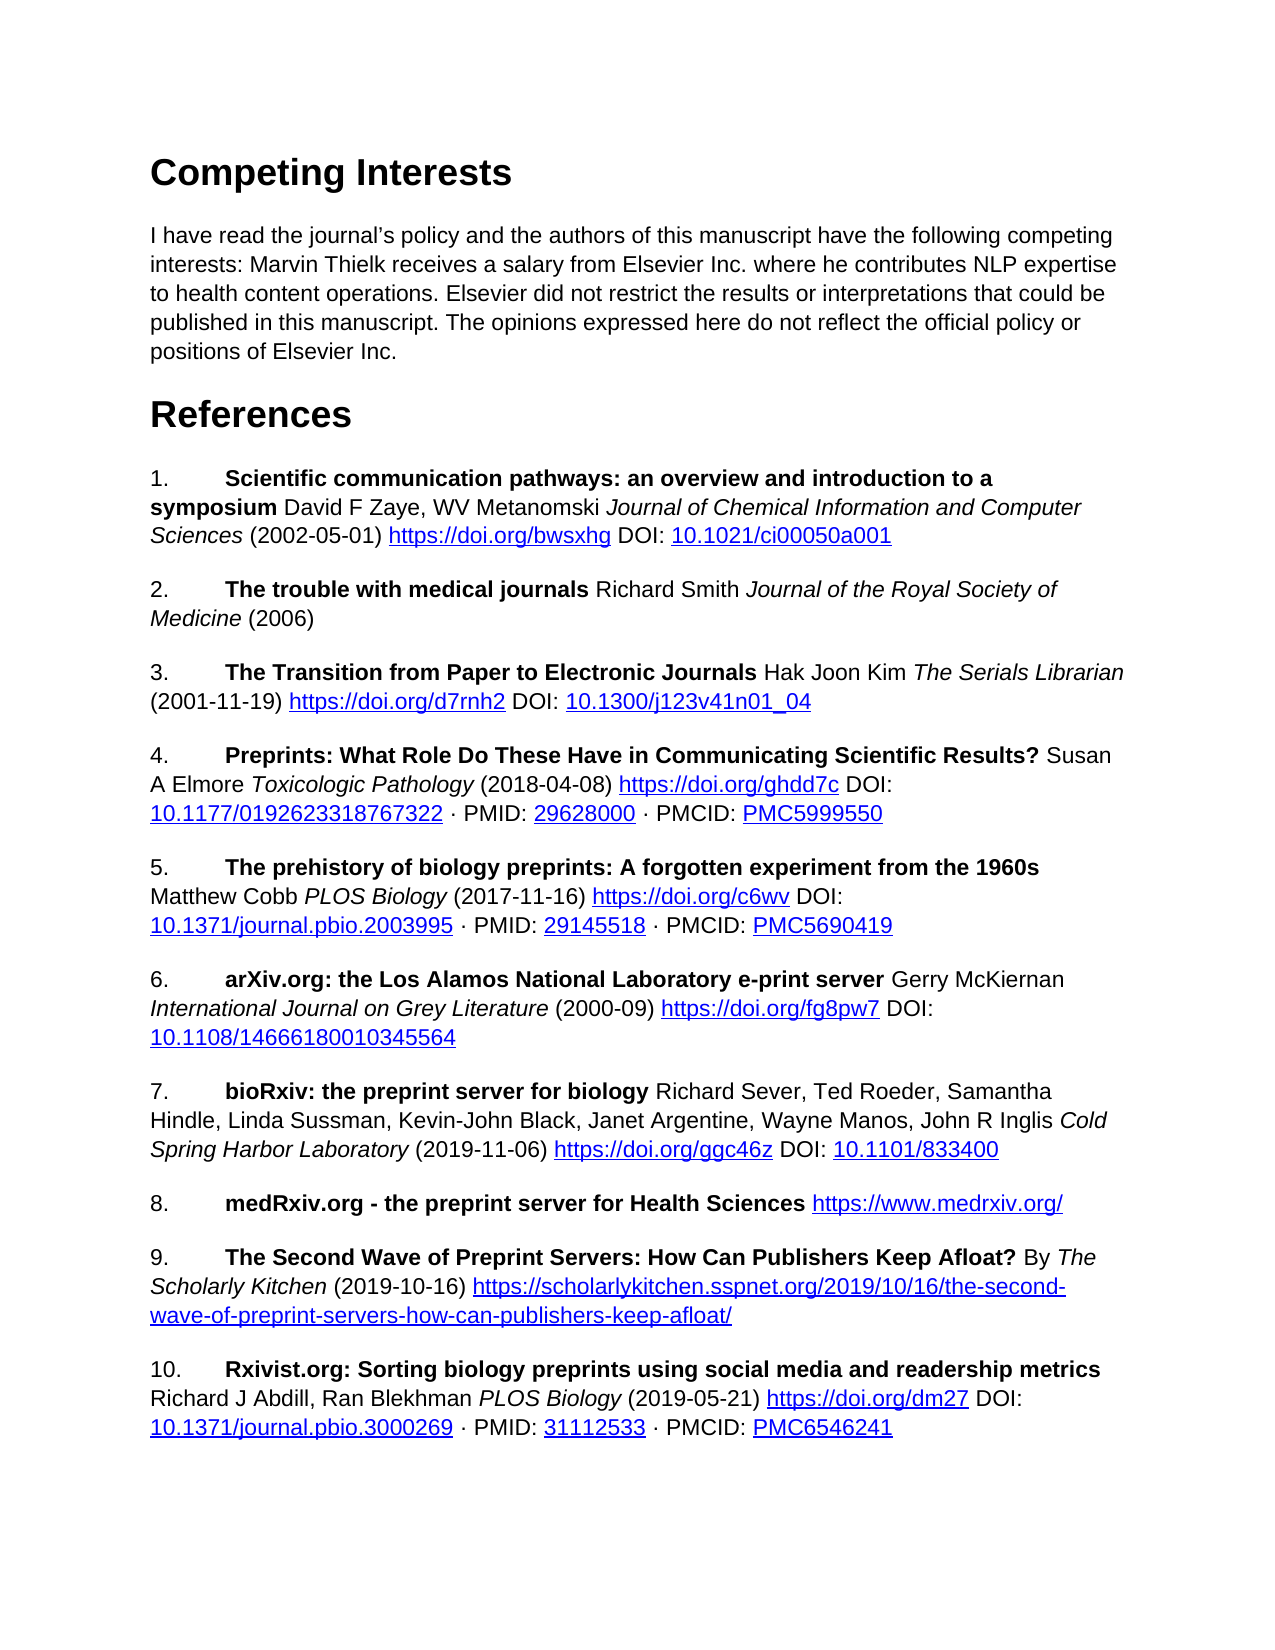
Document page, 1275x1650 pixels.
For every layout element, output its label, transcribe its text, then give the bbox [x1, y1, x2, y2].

text 2. The trouble with medical journals Richard Smith Journal of the Royal Society of Medicine (2006) [150, 576, 1125, 632]
text 6. arXiv.org: the Los Alamos National Laboratory e‐print server Gerry McKiernan International Journal on Grey Literature (2000-09) https://doi.org/fg8pw7 DOI: 10.1108/14666180010345564 [150, 966, 1125, 1050]
text 10. Rxivist.org: Sorting biology preprints using social media and readership metrics Richard J Abdill, Ran Blekhman PLOS Biology (2019-05-21) https://doi.org/dm27 DOI: 10.1371/journal.pbio.3000269 · PMID: 31112533 · PMCID: PMC6546241 [150, 1356, 1125, 1440]
text I have read the journal’s policy and the authors of this manuscript have the following competing interests: Marvin Thielk receives a salary from Elsevier Inc. where he contributes NLP expertise to health content operations. Elsevier did not restrict the results or interpretations that could be published in this manuscript. The opinions expressed here do not reflect the official policy or positions of Elsevier Inc. [150, 222, 1125, 364]
text 8. medRxiv.org - the preprint server for Health Sciences https://www.medrxiv.org/ [150, 1190, 1125, 1216]
text 9. The Second Wave of Preprint Servers: How Can Publishers Keep Afloat? By The Scholarly Kitchen (2019-10-16) https://scholarlykitchen.sspnet.org/2019/10/16/the-second-wave-of-preprint-servers-how-can-publishers-keep-afloat/ [150, 1244, 1125, 1328]
subtitle References [150, 392, 1125, 435]
text 1. Scientific communication pathways: an overview and introduction to a symposium David F Zaye, WV Metanomski Journal of Chemical Information and Computer Sciences (2002-05-01) https://doi.org/bwsxhg DOI: 10.1021/ci00050a001 [150, 464, 1125, 549]
text 4. Preprints: What Role Do These Have in Communicating Scientific Results? Susan A Elmore Toxicologic Pathology (2018-04-08) https://doi.org/ghdd7c DOI: 10.1177/0192623318767322 · PMID: 29628000 · PMCID: PMC5999550 [150, 742, 1125, 827]
subtitle Competing Interests [150, 150, 1125, 193]
text 7. bioRxiv: the preprint server for biology Richard Sever, Ted Roeder, Samantha Hindle, Linda Sussman, Kevin-John Black, Janet Argentine, Wayne Manos, John R Inglis Cold Spring Harbor Laboratory (2019-11-06) https://doi.org/ggc46z DOI: 10.1101/833400 [150, 1078, 1125, 1162]
text 3. The Transition from Paper to Electronic Journals Hak Joon Kim The Serials Librarian (2001-11-19) https://doi.org/d7rnh2 DOI: 10.1300/j123v41n01_04 [150, 659, 1125, 715]
text 5. The prehistory of biology preprints: A forgotten experiment from the 1960s Matthew Cobb PLOS Biology (2017-11-16) https://doi.org/c6wv DOI: 10.1371/journal.pbio.2003995 · PMID: 29145518 · PMCID: PMC5690419 [150, 854, 1125, 938]
